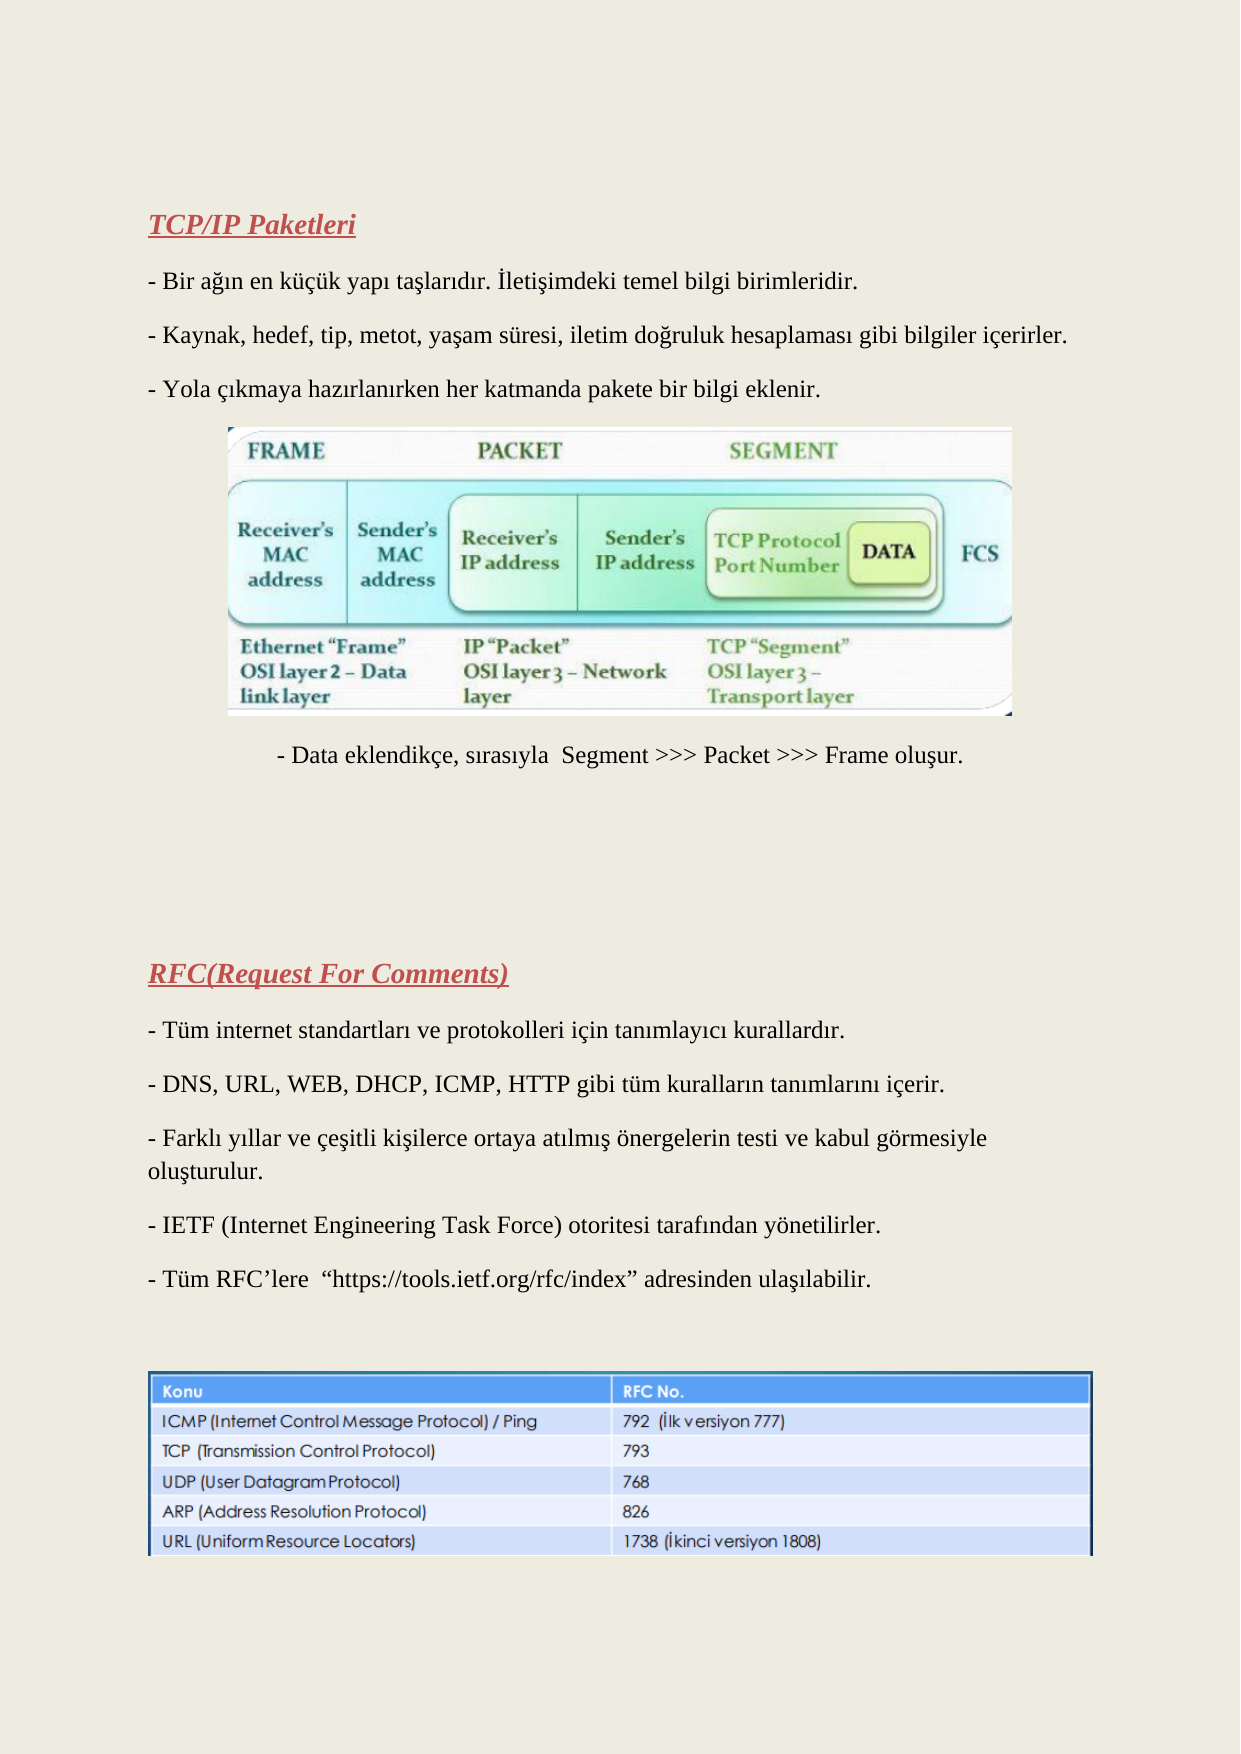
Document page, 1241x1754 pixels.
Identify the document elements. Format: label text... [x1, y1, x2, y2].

text - Yola çıkmaya hazırlanırken her katmanda pakete bir bilgi eklenir. [148, 374, 1093, 403]
text - DNS, URL, WEB, DHCP, ICMP, HTTP gibi tüm kuralların tanımlarını içerir. [148, 1069, 1093, 1098]
picture [228, 427, 1012, 716]
text - IETF (Internet Engineering Task Force) otoritesi tarafından yönetilirler. [148, 1210, 1093, 1239]
picture [148, 1371, 1093, 1556]
text - Tüm internet standartları ve protokolleri için tanımlayıcı kurallardır. [148, 1015, 1093, 1044]
text - Data eklendikçe, sırasıyla Segment >>> Packet >>> Frame oluşur. [148, 741, 1093, 769]
text - Farklı yıllar ve çeşitli kişilerce ortaya atılmış önergelerin testi ve kabul görmesiyle oluşturulur. [148, 1123, 1093, 1185]
text RFC(Request For Comments) [148, 956, 1093, 989]
text - Tüm RFC’lere “https://tools.ietf.org/rfc/index” adresinden ulaşılabilir. [148, 1264, 1093, 1292]
text TCP/IP Paketleri [148, 207, 1093, 241]
text - Bir ağın en küçük yapı taşlarıdır. İletişimdeki temel bilgi birimleridir. [148, 266, 1093, 295]
text - Kaynak, hedef, tip, metot, yaşam süresi, iletim doğruluk hesaplaması gibi bilgiler içerirler. [148, 320, 1093, 349]
